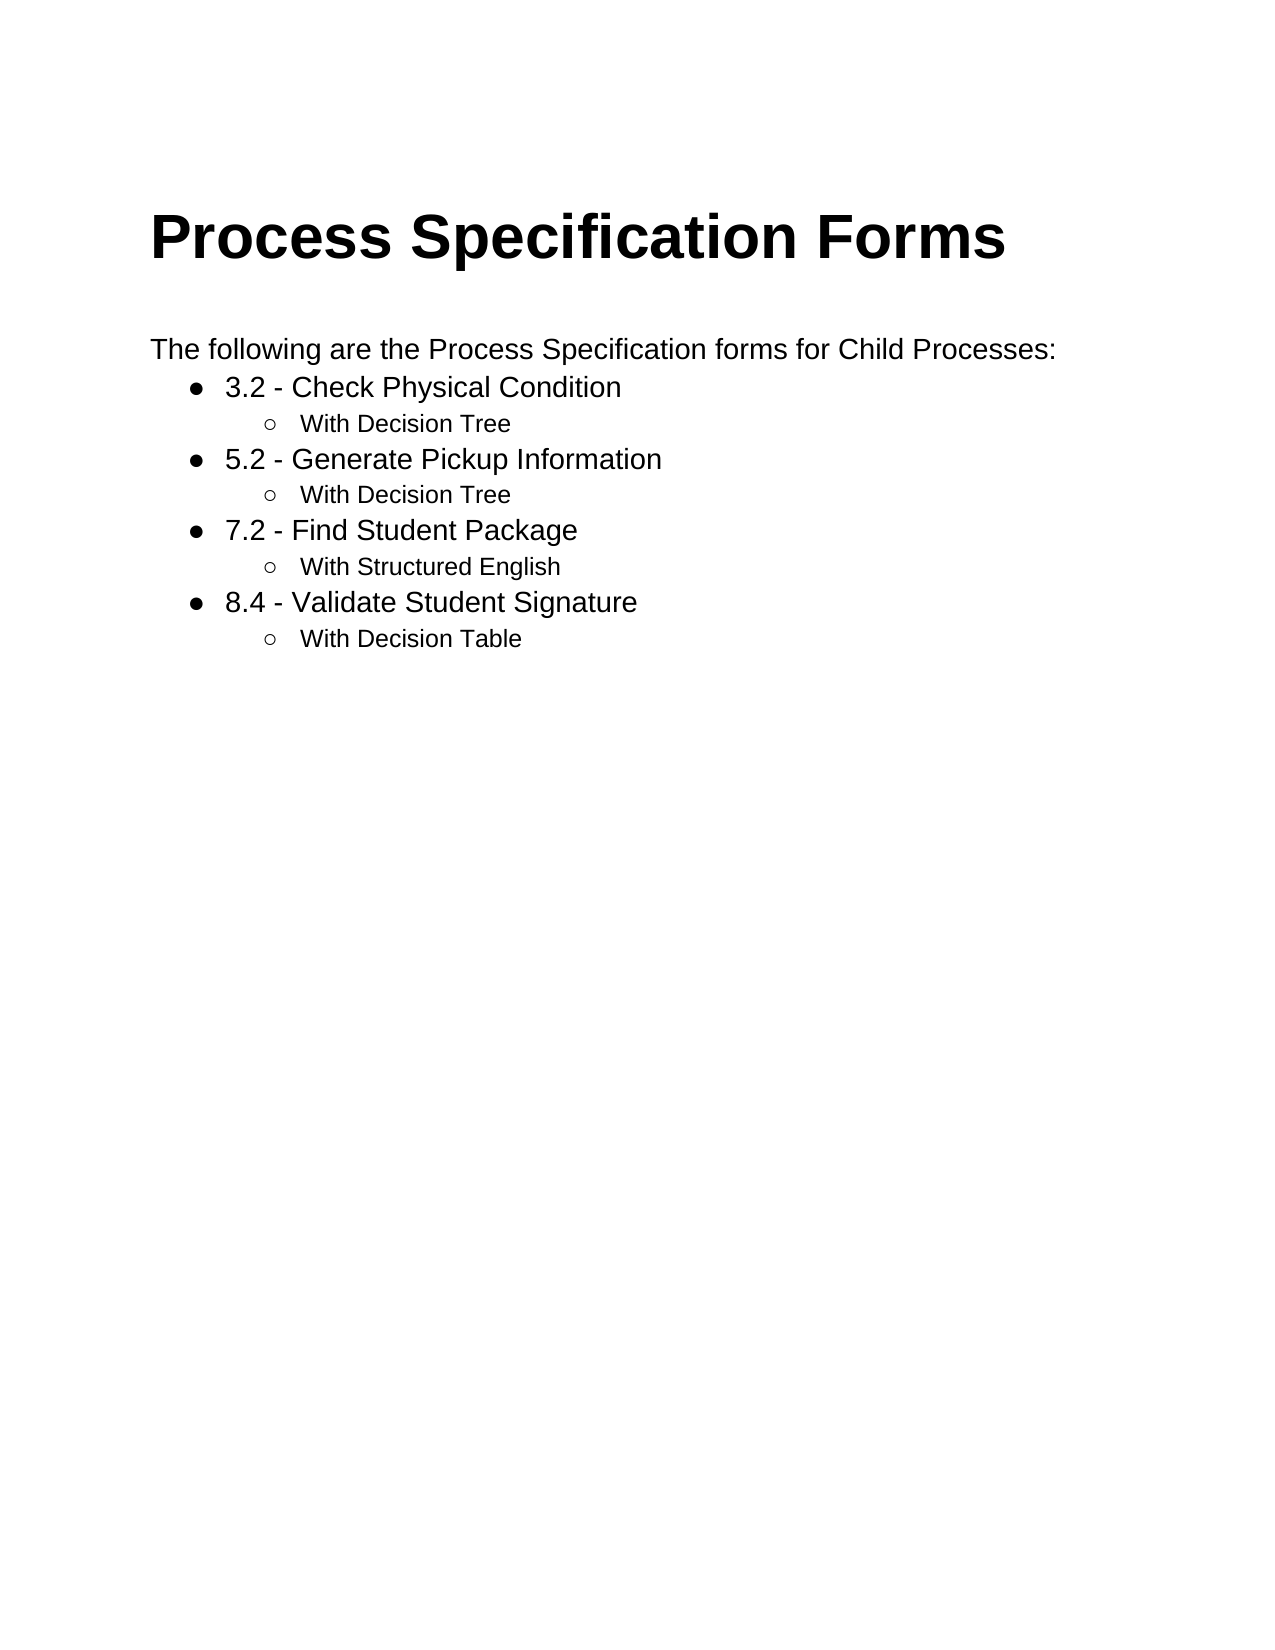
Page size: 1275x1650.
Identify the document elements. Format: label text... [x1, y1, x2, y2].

list With Decision Tree [262, 409, 1125, 438]
text The following are the Process Specification forms for Child Processes: [150, 332, 1125, 365]
list With Decision Tree [262, 480, 1125, 509]
list With Decision Table [262, 623, 1125, 652]
list 7.2 - Find Student Package [187, 513, 1125, 547]
text Process Specification Forms [150, 199, 1125, 271]
list 3.2 - Check Physical Condition [187, 370, 1125, 404]
list 5.2 - Generate Pickup Information [187, 442, 1125, 475]
list With Structured English [262, 552, 1125, 581]
list 8.4 - Validate Student Signature [187, 585, 1125, 618]
